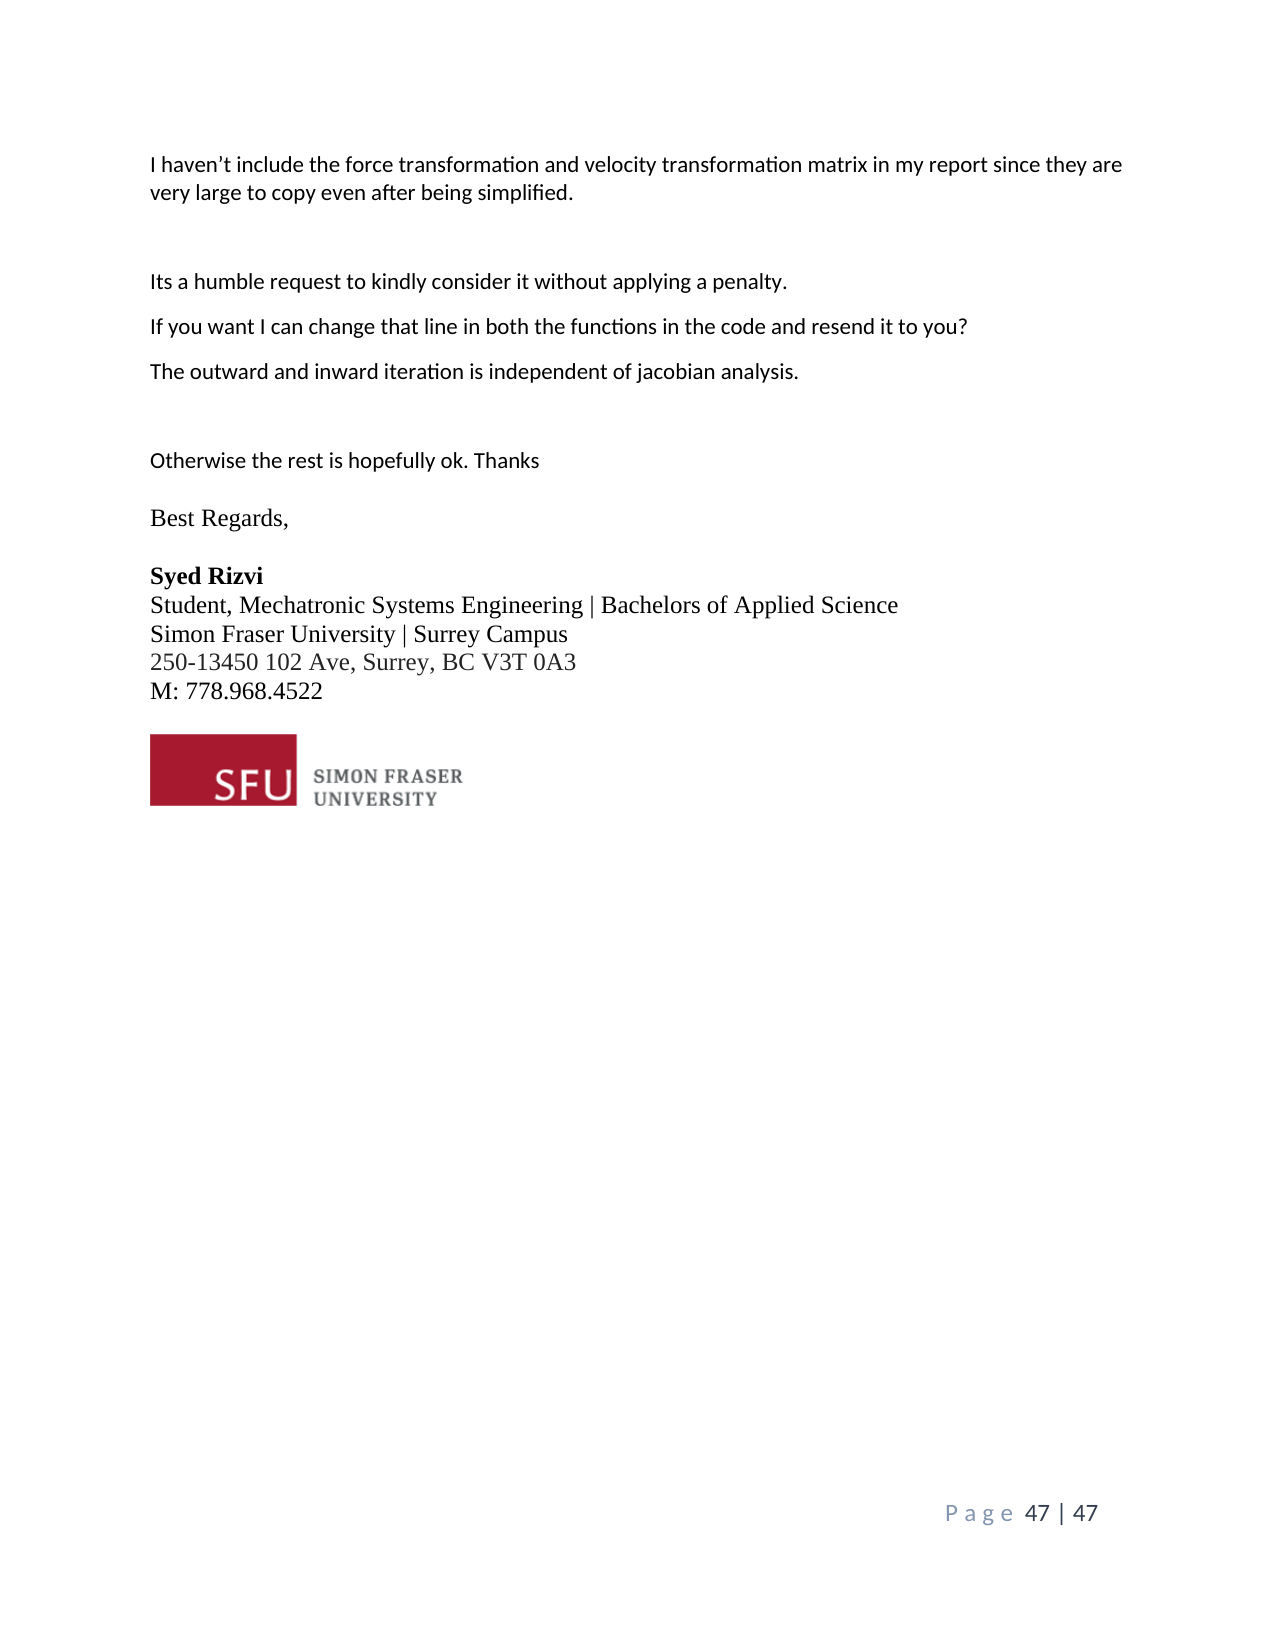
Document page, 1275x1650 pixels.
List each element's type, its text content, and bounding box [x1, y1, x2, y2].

text ​Best Regards, [150, 503, 1125, 532]
text The outward and inward iteration is independent of jacobian analysis. [150, 357, 1125, 385]
picture [150, 734, 463, 806]
text Syed Rizvi Student, Mechatronic Systems Engineering | Bachelors of Applied Science Simon Fraser University | Surrey Campus 250-13450 102 Ave, Surrey, BC V3T 0A3 M: 778.968.4522 [150, 561, 1125, 705]
text Otherwise the rest is hopefully ok. Thanks [150, 446, 1125, 474]
text If you want I can change that line in both the functions in the code and resend it to you? [150, 312, 1125, 340]
text I haven’t include the force transformation and velocity transformation matrix in my report since they are very large to copy even after being simplified. [150, 150, 1125, 206]
text Its a humble request to kindly consider it without applying a penalty. [150, 267, 1125, 295]
